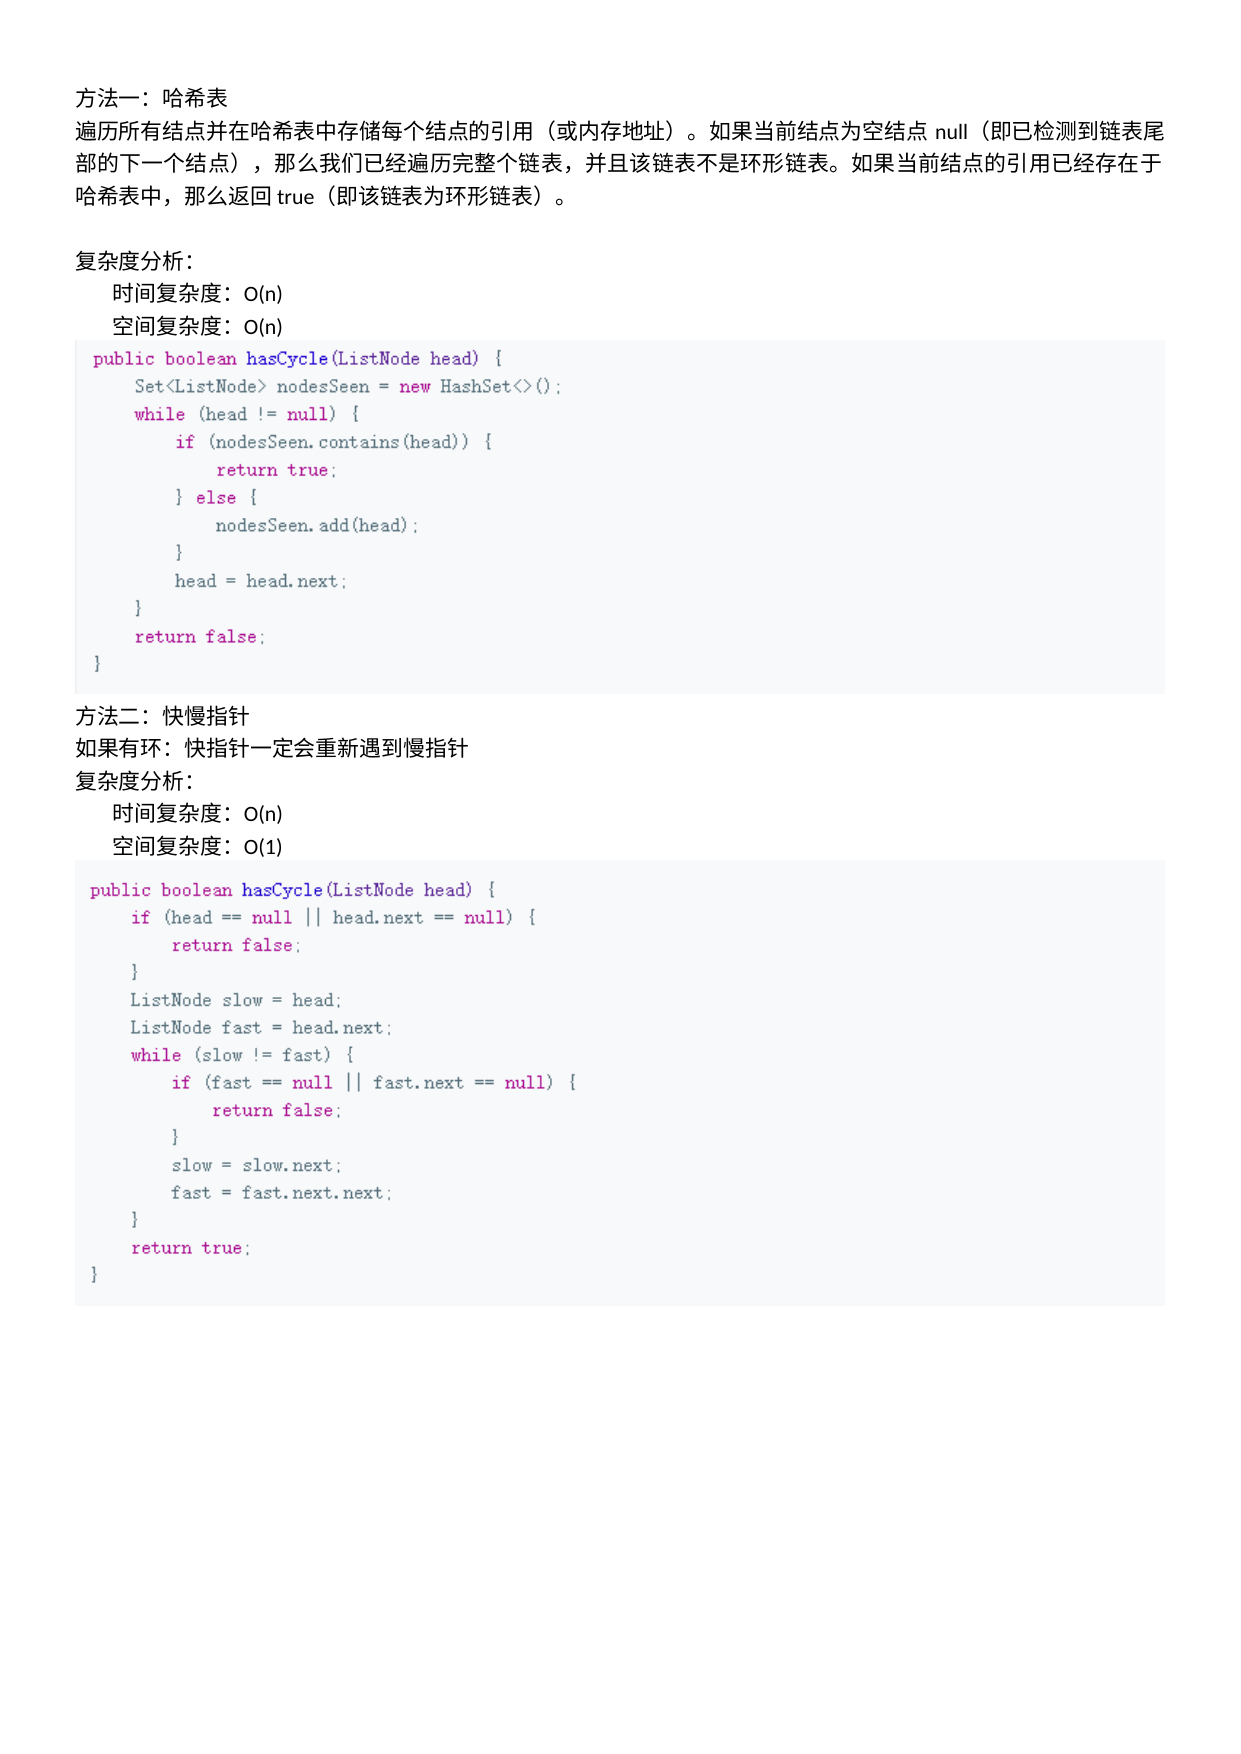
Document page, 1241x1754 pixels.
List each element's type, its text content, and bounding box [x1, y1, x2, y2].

list 空间复杂度：O(1) [112, 828, 1165, 860]
list 空间复杂度：O(n) [112, 308, 1165, 340]
text 方法一：哈希表 [75, 81, 1165, 113]
text 遍历所有结点并在哈希表中存储每个结点的引用（或内存地址）。如果当前结点为空结点 null（即已检测到链表尾部的下一个结点），那么我们已经遍历完整个链表，并且该链表不是环形链表。如果当前结点的引用已经存在于哈希表中，那么返回 true（即该链表为环形链表）。 [75, 113, 1165, 211]
picture [75, 340, 1166, 694]
text 如果有环：快指针一定会重新遇到慢指针 [75, 731, 1165, 763]
picture [75, 860, 1166, 1306]
list 时间复杂度：O(n) [112, 796, 1165, 828]
text 复杂度分析： [75, 243, 1165, 276]
text 方法二：快慢指针 [75, 698, 1165, 731]
list 时间复杂度：O(n) [112, 276, 1165, 308]
text 复杂度分析： [75, 763, 1165, 796]
